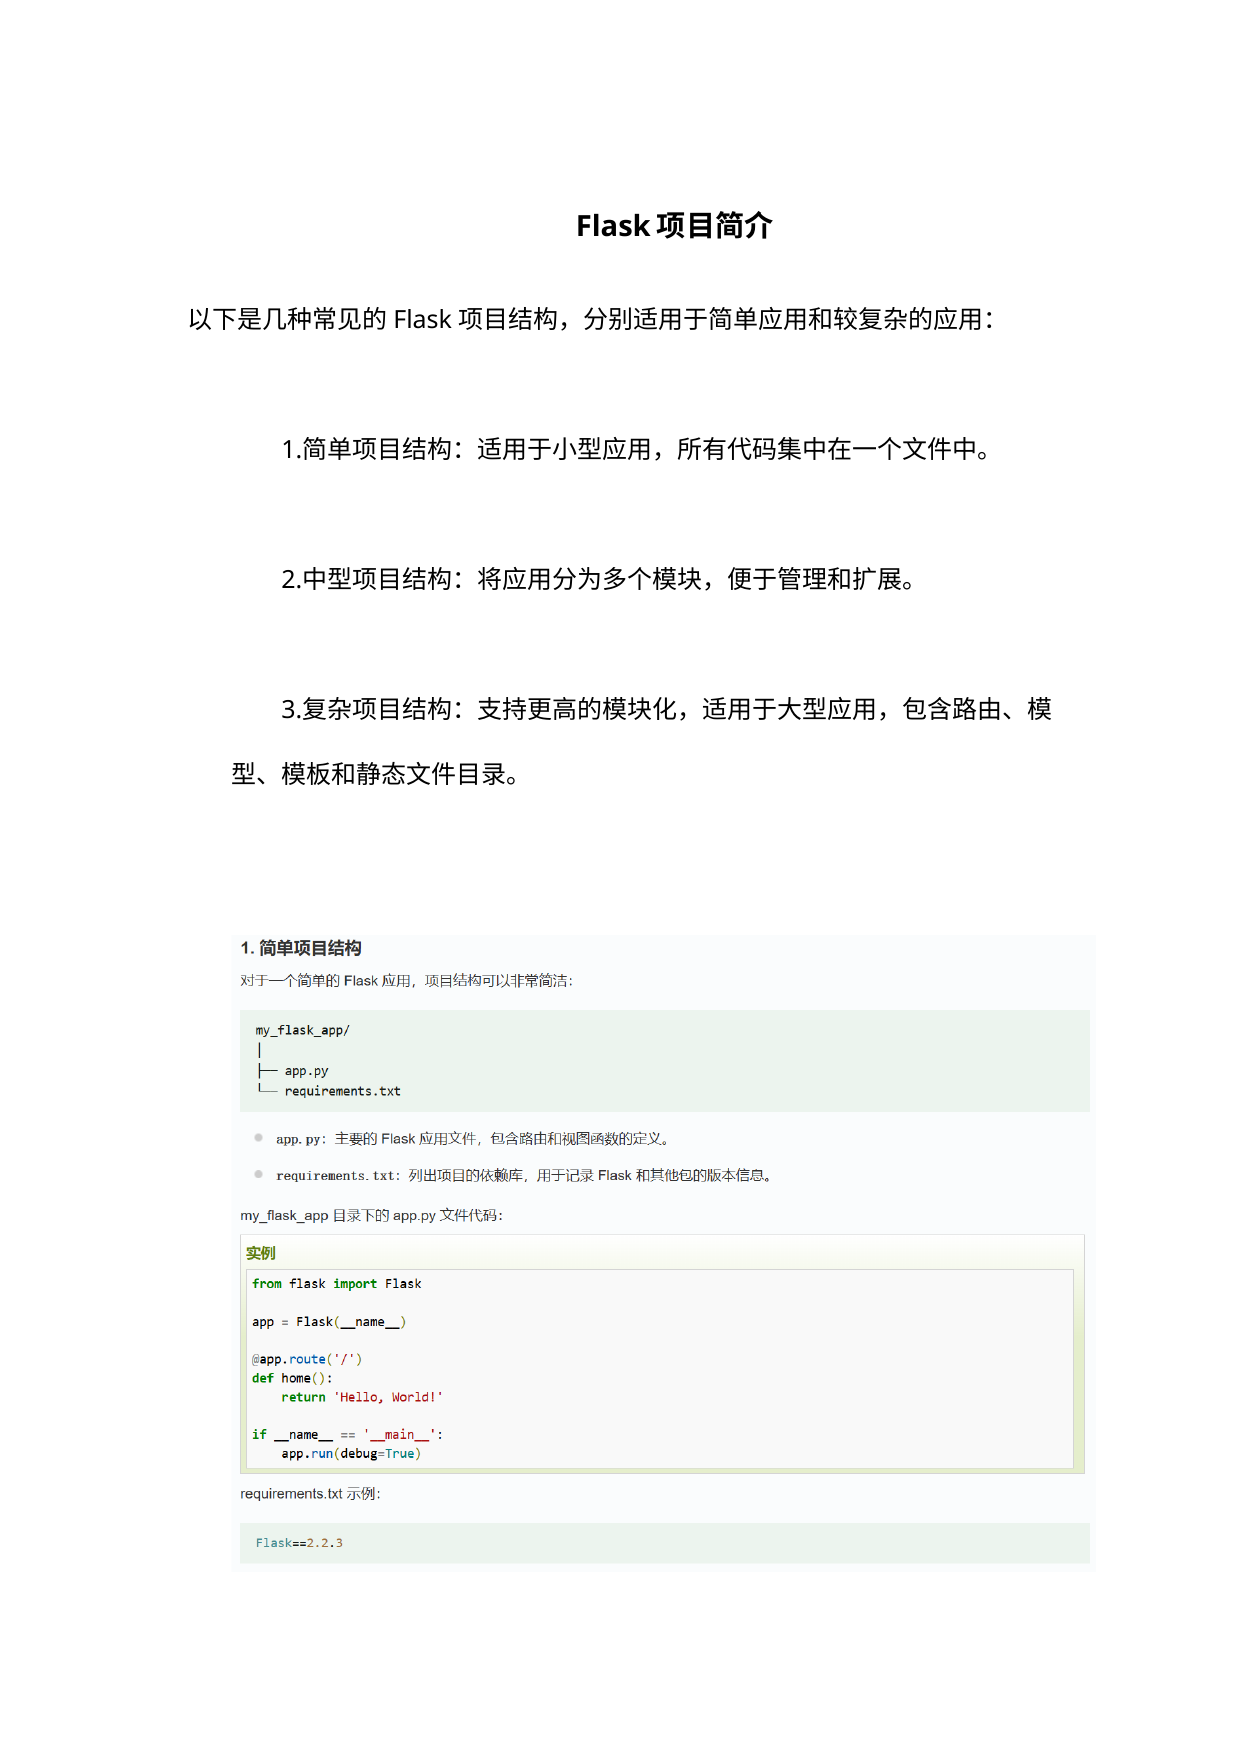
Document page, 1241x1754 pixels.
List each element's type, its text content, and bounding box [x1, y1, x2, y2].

text 1.简单项目结构：适用于小型应用，所有代码集中在一个文件中。 [231, 415, 1053, 480]
picture [231, 935, 1096, 1572]
text 以下是几种常见的 Flask 项目结构，分别适用于简单应用和较复杂的应用： [187, 285, 1053, 350]
subtitle Flask项目简介 [187, 191, 1053, 256]
text 2.中型项目结构：将应用分为多个模块，便于管理和扩展。 [231, 545, 1053, 610]
list 3.复杂项目结构：支持更高的模块化，适用于大型应用，包含路由、模型、模板和静态文件目录。 [231, 675, 1053, 805]
